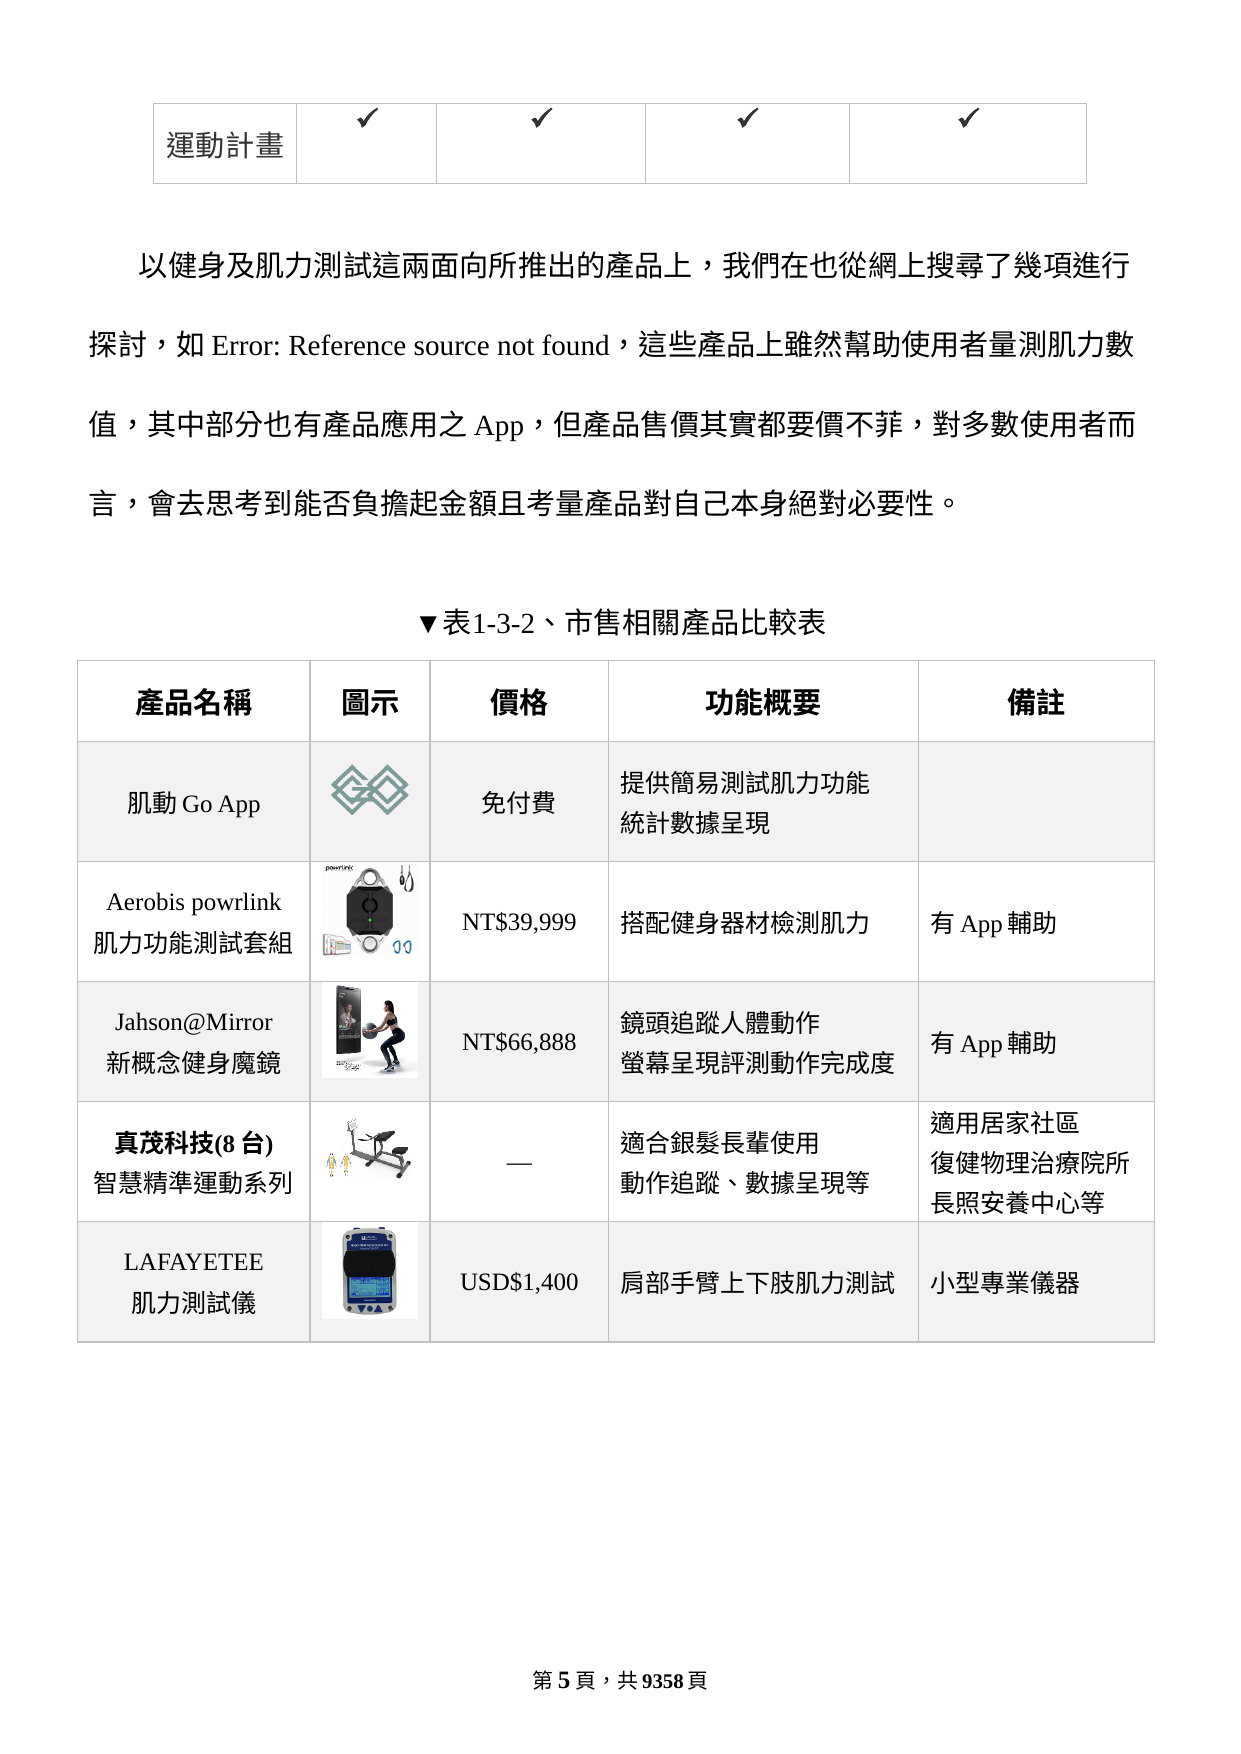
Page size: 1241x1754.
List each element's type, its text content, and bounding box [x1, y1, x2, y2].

picture [322, 982, 418, 1078]
table_cell [297, 104, 436, 183]
table_header 產品名稱 [78, 661, 309, 741]
table_cell [437, 104, 645, 183]
table_cell 免付費 [431, 742, 608, 861]
table_cell NT$66,888 [431, 982, 608, 1101]
picture [322, 1222, 418, 1319]
picture [321, 1102, 419, 1183]
table_header 價格 [431, 661, 608, 741]
table_cell 適用居家社區 復健物理治療院所 長照安養中心等 [919, 1102, 1154, 1221]
picture [322, 741, 418, 838]
table_cell 提供簡易測試肌力功能 統計數據呈現 [609, 742, 918, 861]
table_cell [311, 982, 429, 1101]
table_cell 真茂科技(8台) 智慧精準運動系列 [78, 1102, 309, 1221]
table_cell 搭配健身器材檢測肌力 [609, 862, 918, 981]
table_cell [311, 1102, 429, 1221]
table_cell 肌動Go App [78, 742, 309, 861]
table_cell 有App輔助 [919, 862, 1154, 981]
table_cell USD$1,400 [431, 1222, 608, 1341]
table_cell 運動計畫 [154, 104, 296, 183]
table_cell 適合銀髮長輩使用 動作追蹤、數據呈現等 [609, 1102, 918, 1221]
table_cell Aerobis powrlink 肌力功能測試套組 [78, 862, 309, 981]
table_cell [646, 104, 849, 183]
picture [322, 862, 418, 958]
table_cell 肩部手臂上下肢肌力測試 [609, 1222, 918, 1341]
table_cell [311, 862, 429, 981]
table_cell [850, 104, 1086, 183]
table_cell NT$39,999 [431, 862, 608, 981]
table_header 圖示 [311, 661, 429, 741]
table_header 備註 [919, 661, 1154, 741]
table_cell LAFAYETEE 肌力測試儀 [78, 1222, 309, 1341]
table_cell [311, 1222, 429, 1341]
table_cell 有App輔助 [919, 982, 1154, 1101]
table_cell [919, 742, 1154, 861]
table_cell Jahson@Mirror 新概念健身魔鏡 [78, 982, 309, 1101]
table_cell 小型專業儀器 [919, 1222, 1154, 1341]
table_cell 鏡頭追蹤人體動作 螢幕呈現評測動作完成度 [609, 982, 918, 1101]
table_header 功能概要 [609, 661, 918, 741]
table_cell [311, 742, 429, 861]
table_cell — [431, 1102, 608, 1221]
